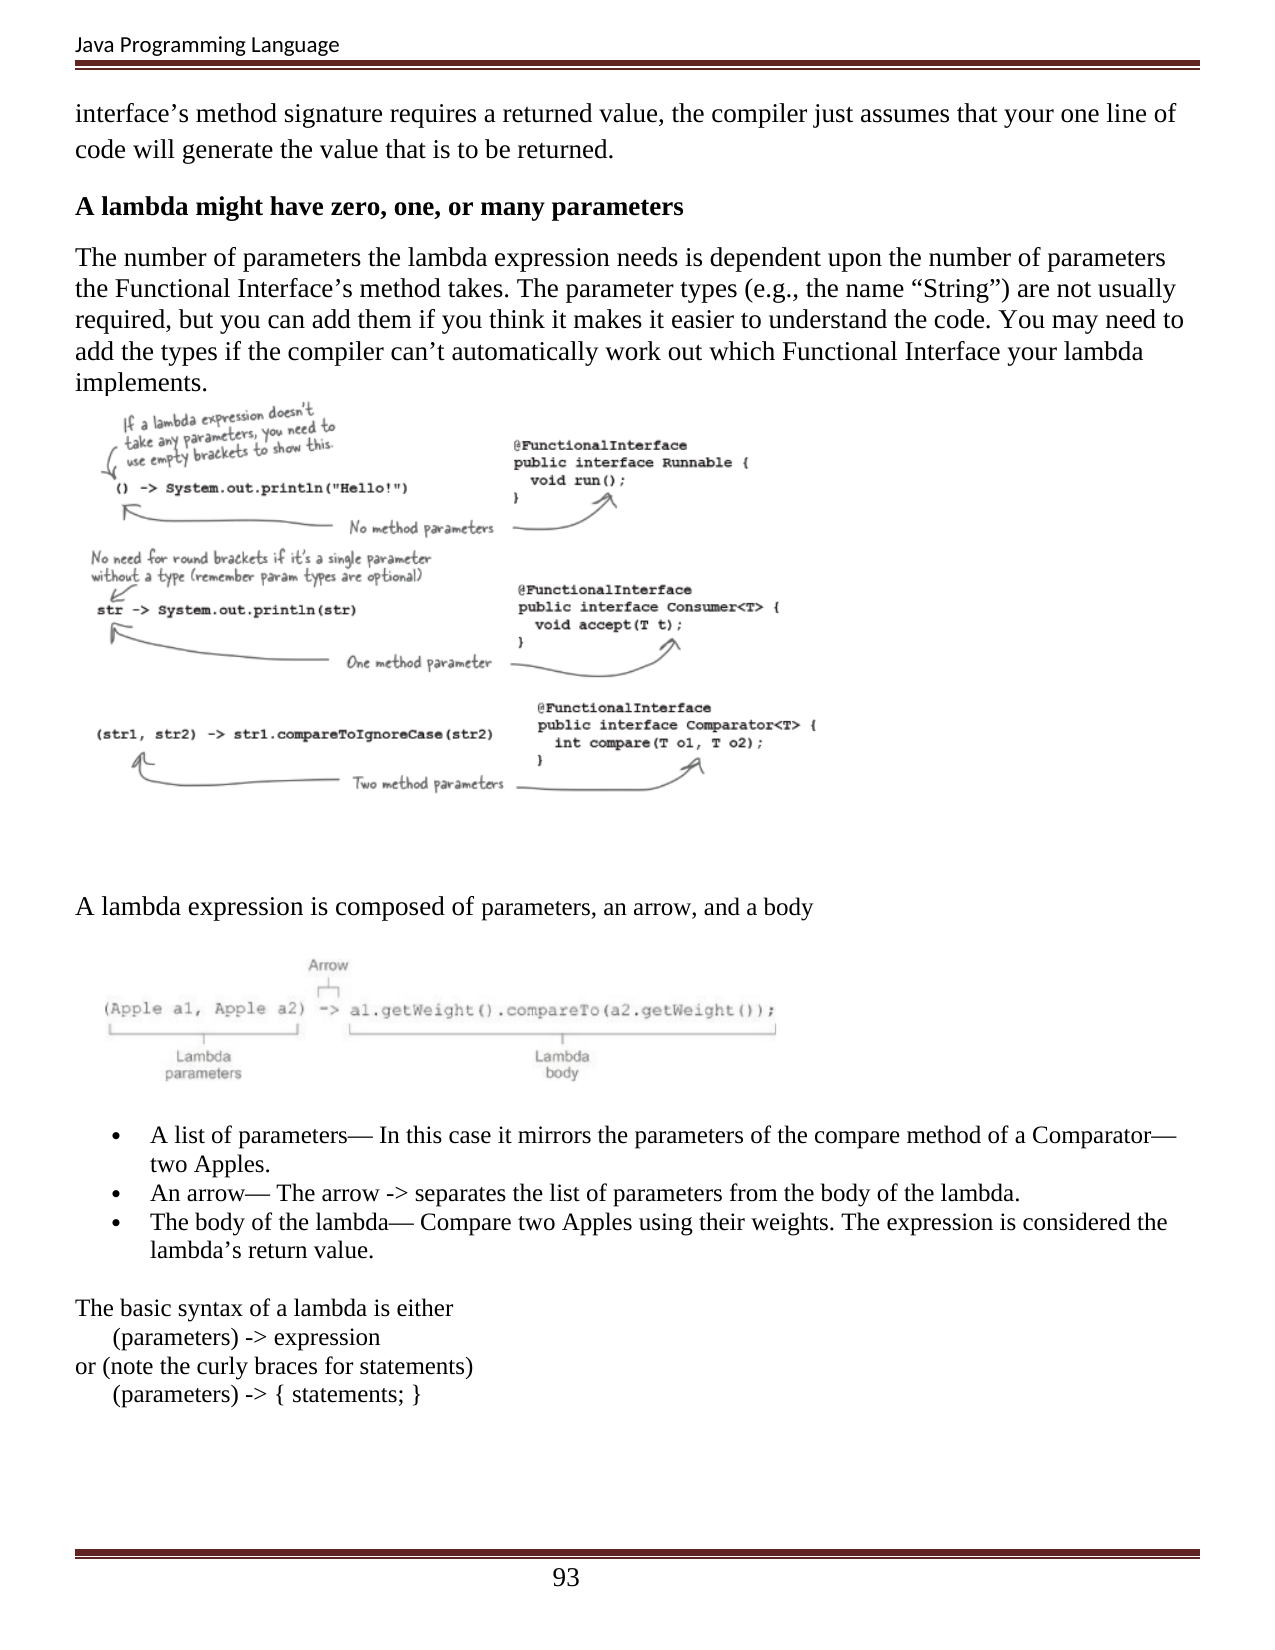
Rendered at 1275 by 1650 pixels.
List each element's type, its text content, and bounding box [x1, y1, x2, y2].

picture [75, 946, 786, 1087]
text (parameters) -> { statements; } [112, 1379, 1200, 1408]
list A list of parameters— In this case it mirrors the parameters of the compare method of a Comparator—two Apples. [112, 1120, 1200, 1178]
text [75, 97, 1200, 164]
text The number of parameters the lambda expression needs is dependent upon the number of parameters the Functional Interface’s method takes. The parameter types (e.g., the name “String”) are not usually required, but you can add them if you think it makes it easier to understand the code. You may need to add the types if the compiler can’t automatically work out which Functional Interface your lambda implements. [75, 241, 1200, 397]
subtitle A lambda might have zero, one, or many parameters [75, 190, 1200, 221]
list An arrow— The arrow -> separates the list of parameters from the body of the lambda. [112, 1178, 1200, 1207]
text or (note the curly braces for statements) [75, 1351, 1200, 1379]
text A lambda expression is composed of parameters, an arrow, and a body [75, 890, 1200, 921]
picture [75, 396, 830, 809]
text The basic syntax of a lambda is either [75, 1293, 1200, 1322]
list The body of the lambda— Compare two Apples using their weights. The expression is considered the lambda’s return value. [112, 1207, 1200, 1264]
text (parameters) -> expression [112, 1322, 1200, 1351]
